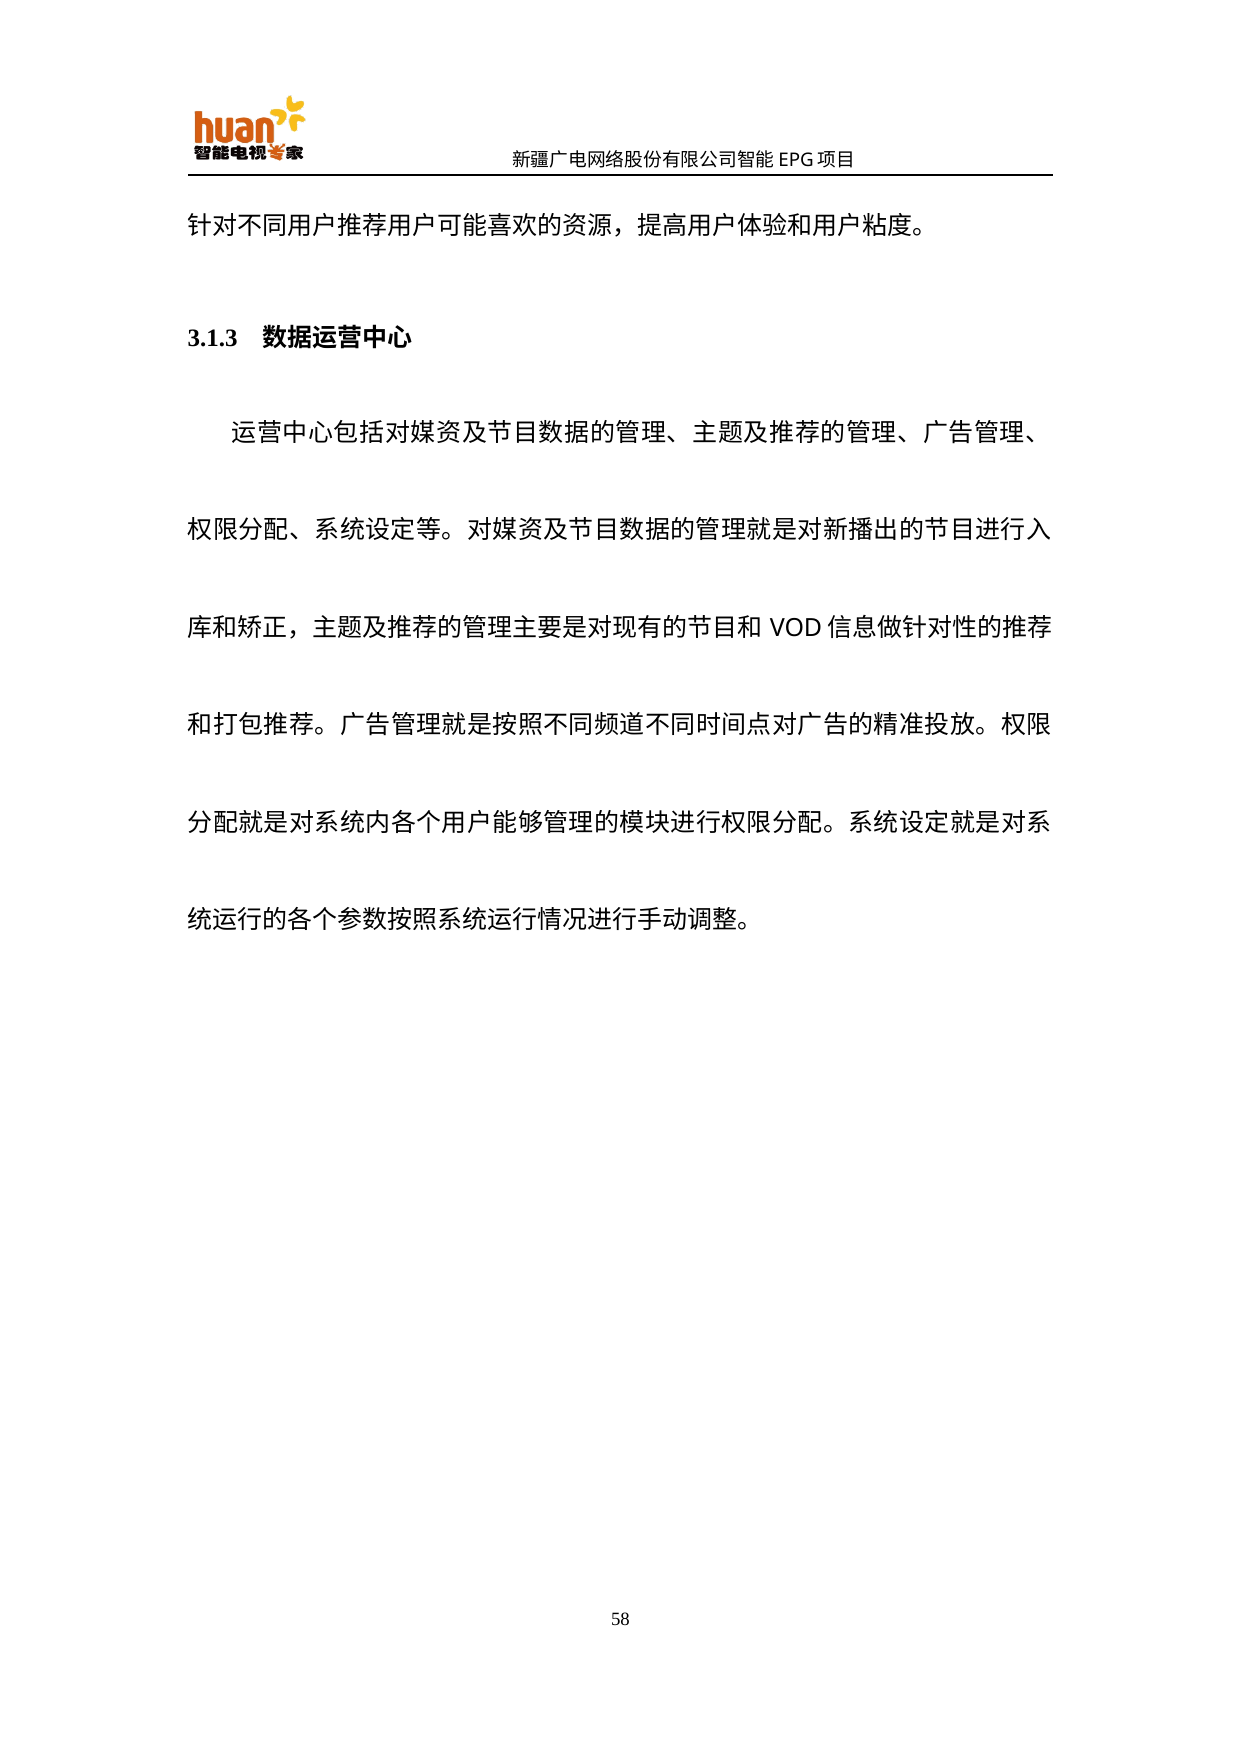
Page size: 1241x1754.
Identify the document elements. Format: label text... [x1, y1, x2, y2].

subtitle 数据运营中心 [187, 303, 1053, 368]
text 运营中心包括对媒资及节目数据的管理、主题及推荐的管理、广告管理、权限分配、系统设定等。对媒资及节目数据的管理就是对新播出的节目进行入库和矫正，主题及推荐的管理主要是对现有的节目和VOD信息做针对性的推荐和打包推荐。广告管理就是按照不同频道不同时间点对广告的精准投放。权限分配就是对系统内各个用户能够管理的模块进行权限分配。系统设定就是对系统运行的各个参数按照系统运行情况进行手动调整。 [187, 398, 1053, 950]
picture [187, 88, 313, 167]
